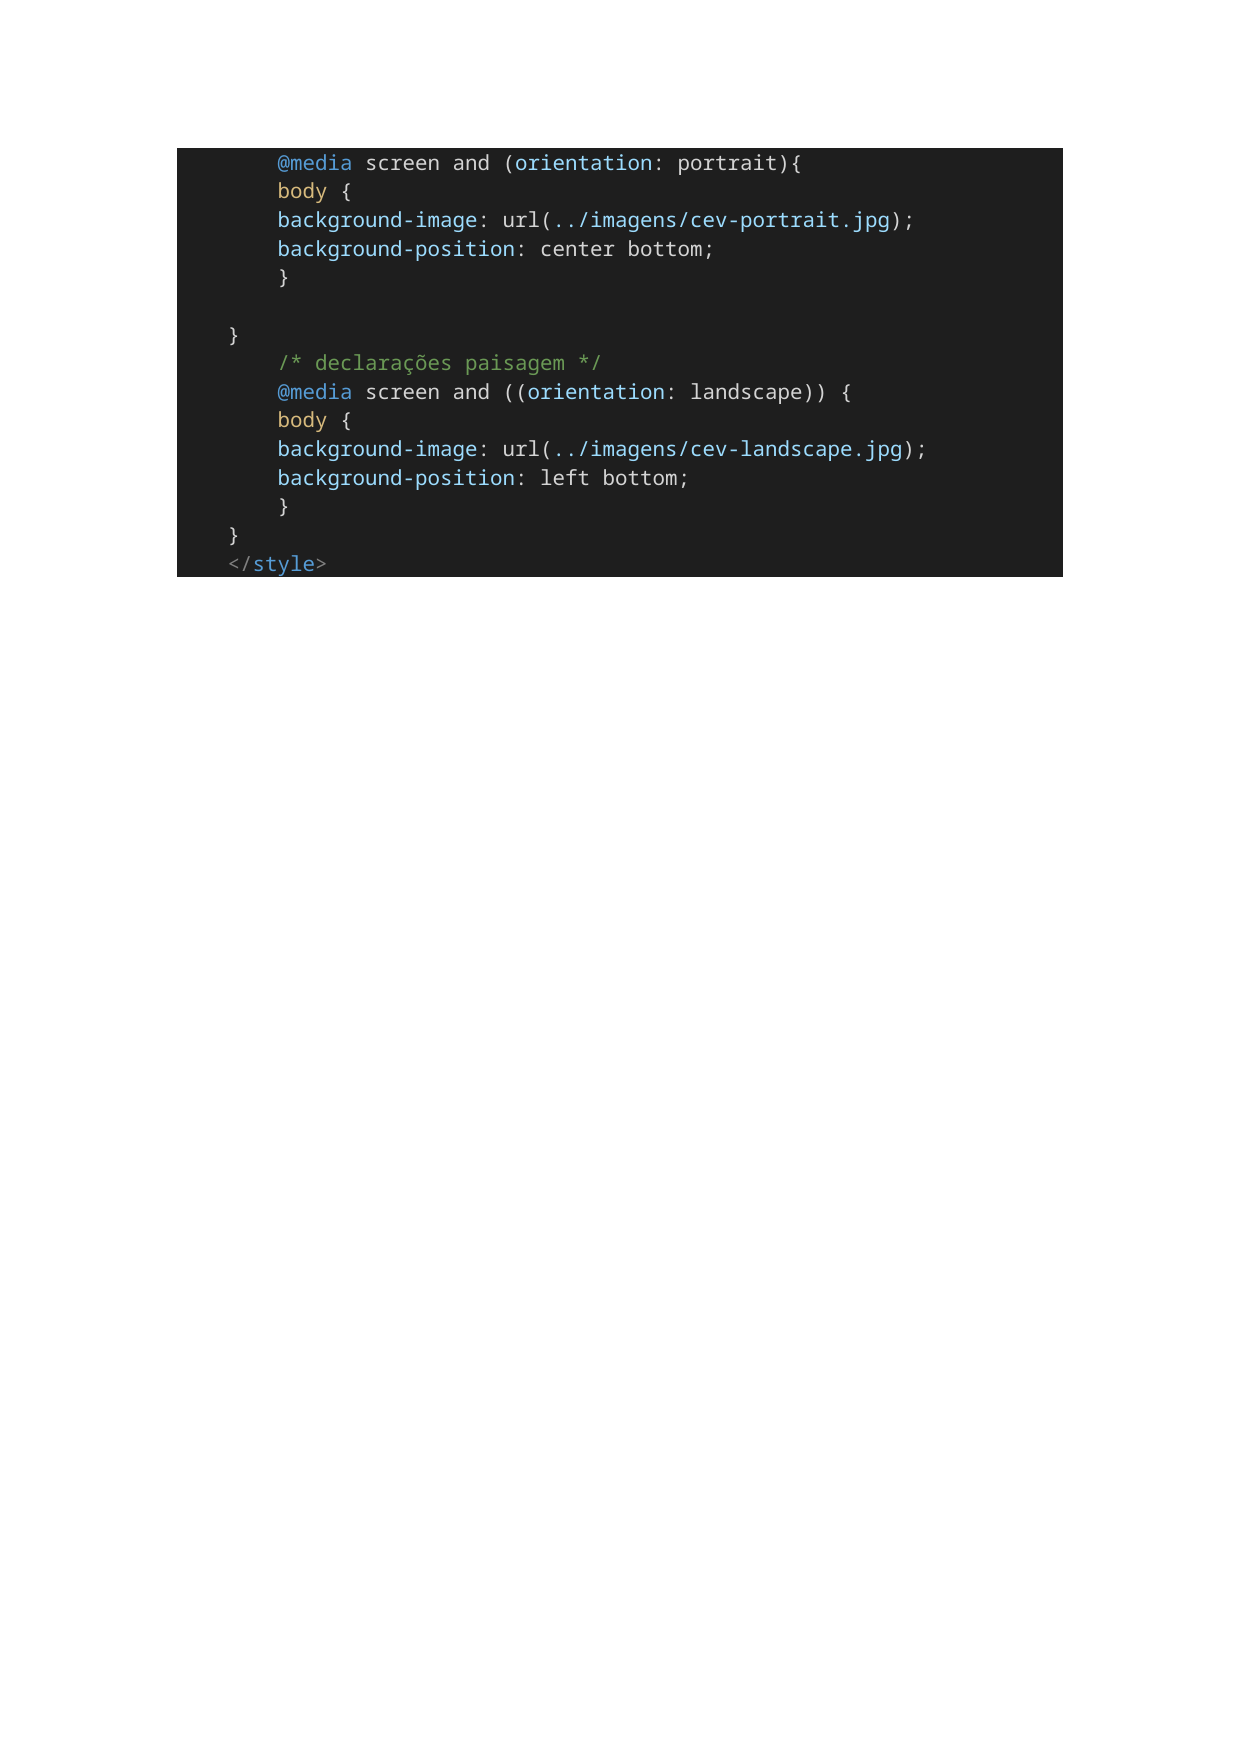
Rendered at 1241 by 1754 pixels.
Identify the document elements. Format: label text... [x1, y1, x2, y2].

text @media screen and ((orientation: landscape)) { [177, 377, 1063, 405]
text body { [177, 176, 1063, 205]
text } [177, 491, 1063, 520]
text } [177, 319, 1063, 348]
text background-position: left bottom; [177, 463, 1063, 491]
text @media screen and (orientation: portrait){ [177, 148, 1063, 176]
text body { [177, 405, 1063, 434]
text background-position: center bottom; [177, 233, 1063, 262]
text /* declarações paisagem */ [177, 348, 1063, 377]
text background-image: url(../imagens/cev-landscape.jpg); [177, 434, 1063, 463]
text } [177, 262, 1063, 291]
text </style> [177, 549, 1063, 577]
text background-image: url(../imagens/cev-portrait.jpg); [177, 205, 1063, 233]
text } [177, 520, 1063, 549]
